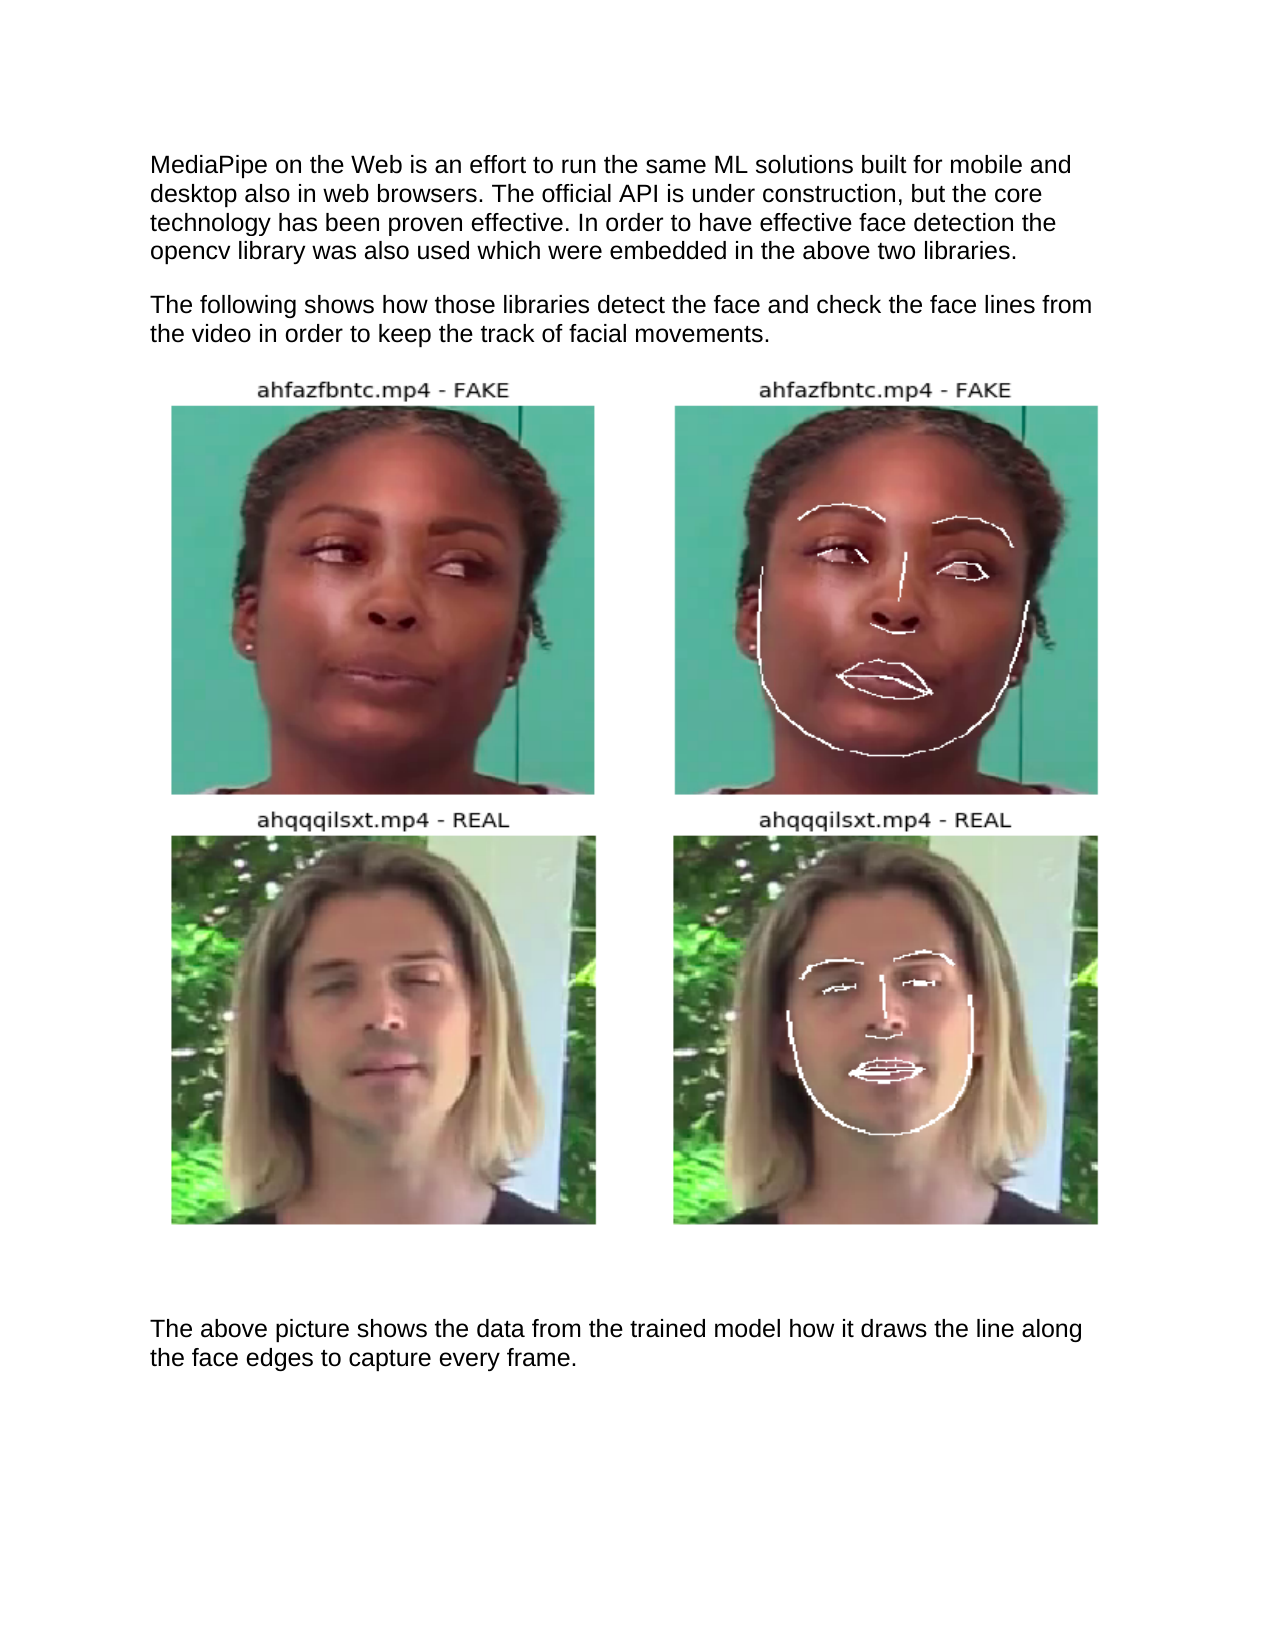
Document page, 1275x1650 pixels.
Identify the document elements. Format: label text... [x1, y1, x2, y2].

text The following shows how those libraries detect the face and check the face lines from the video in order to keep the track of facial movements. [771, 290, 1125, 347]
text The above picture shows the data from the trained model how it draws the line along the face edges to capture every frame. [150, 1314, 1125, 1372]
picture [150, 372, 1125, 1236]
text MediaPipe on the Web is an effort to run the same ML solutions built for mobile and desktop also in web browsers. The official API is under construction, but the core technology has been proven effective. In order to have effective face detection the opencv library was also used which were embedded in the above two libraries. [150, 150, 1125, 265]
